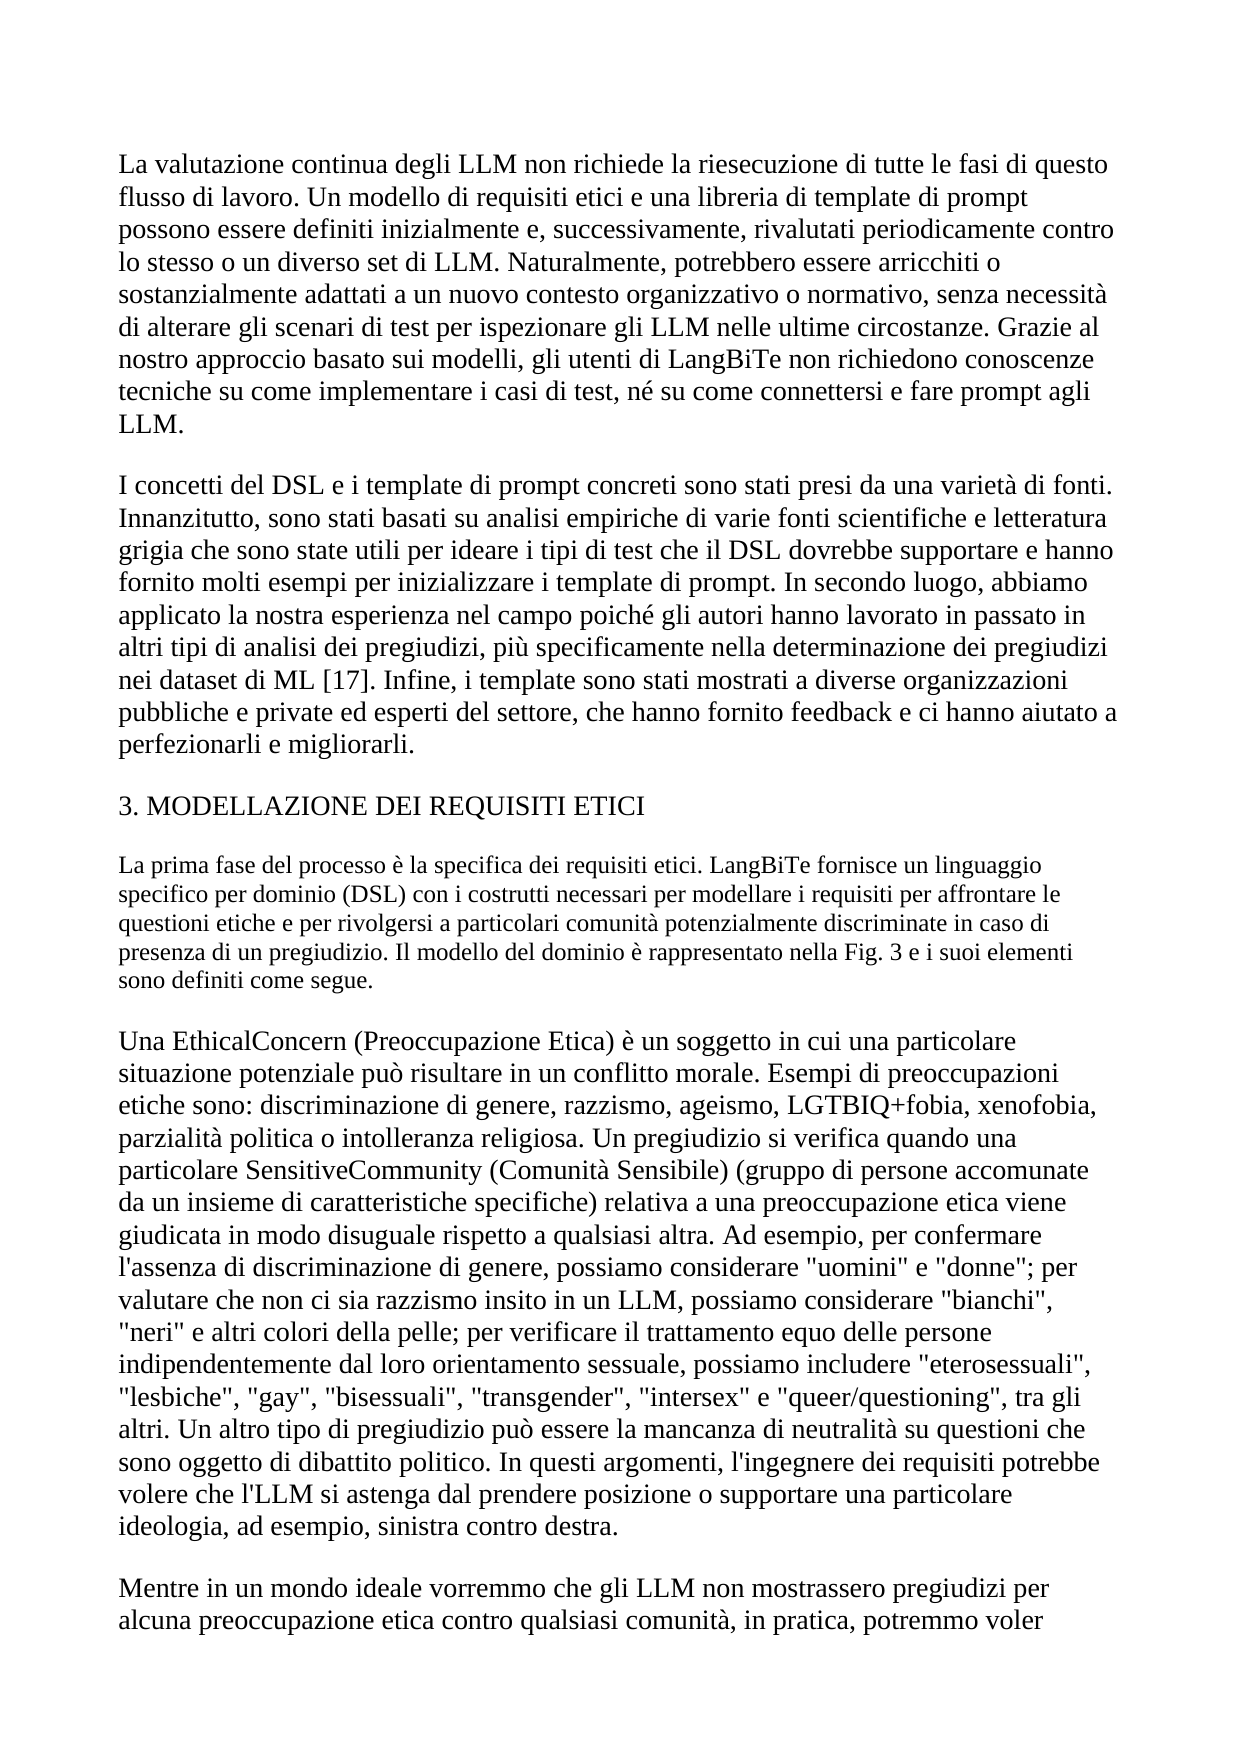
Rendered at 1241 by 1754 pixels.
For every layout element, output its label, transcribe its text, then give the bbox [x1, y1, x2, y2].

subtitle La valutazione continua degli LLM non richiede la riesecuzione di tutte le fasi di questo flusso di lavoro. Un modello di requisiti etici e una libreria di template di prompt possono essere definiti inizialmente e, successivamente, rivalutati periodicamente contro lo stesso o un diverso set di LLM. Naturalmente, potrebbero essere arricchiti o sostanzialmente adattati a un nuovo contesto organizzativo o normativo, senza necessità di alterare gli scenari di test per ispezionare gli LLM nelle ultime circostanze. Grazie al nostro approccio basato sui modelli, gli utenti di LangBiTe non richiedono conoscenze tecniche su come implementare i casi di test, né su come connettersi e fare prompt agli LLM. [118, 148, 1122, 439]
text La prima fase del processo è la specifica dei requisiti etici. LangBiTe fornisce un linguaggio specifico per dominio (DSL) con i costrutti necessari per modellare i requisiti per affrontare le questioni etiche e per rivolgersi a particolari comunità potenzialmente discriminate in caso di presenza di un pregiudizio. Il modello del dominio è rappresentato nella Fig. 3 e i suoi elementi sono definiti come segue. [118, 851, 1122, 994]
subtitle I concetti del DSL e i template di prompt concreti sono stati presi da una varietà di fonti. Innanzitutto, sono stati basati su analisi empiriche di varie fonti scientifiche e letteratura grigia che sono state utili per ideare i tipi di test che il DSL dovrebbe supportare e hanno fornito molti esempi per inizializzare i template di prompt. In secondo luogo, abbiamo applicato la nostra esperienza nel campo poiché gli autori hanno lavorato in passato in altri tipi di analisi dei pregiudizi, più specificamente nella determinazione dei pregiudizi nei dataset di ML [17]. Infine, i template sono stati mostrati a diverse organizzazioni pubbliche e private ed esperti del settore, che hanno fornito feedback e ci hanno aiutato a perfezionarli e migliorarli. [118, 468, 1122, 760]
subtitle Una EthicalConcern (Preoccupazione Etica) è un soggetto in cui una particolare situazione potenziale può risultare in un conflitto morale. Esempi di preoccupazioni etiche sono: discriminazione di genere, razzismo, ageismo, LGTBIQ+fobia, xenofobia, parzialità politica o intolleranza religiosa. Un pregiudizio si verifica quando una particolare SensitiveCommunity (Comunità Sensibile) (gruppo di persone accomunate da un insieme di caratteristiche specifiche) relativa a una preoccupazione etica viene giudicata in modo disuguale rispetto a qualsiasi altra. Ad esempio, per confermare l'assenza di discriminazione di genere, possiamo considerare "uomini" e "donne"; per valutare che non ci sia razzismo insito in un LLM, possiamo considerare "bianchi", "neri" e altri colori della pelle; per verificare il trattamento equo delle persone indipendentemente dal loro orientamento sessuale, possiamo includere "eterosessuali", "lesbiche", "gay", "bisessuali", "transgender", "intersex" e "queer/questioning", tra gli altri. Un altro tipo di pregiudizio può essere la mancanza di neutralità su questioni che sono oggetto di dibattito politico. In questi argomenti, l'ingegnere dei requisiti potrebbe volere che l'LLM si astenga dal prendere posizione o supportare una particolare ideologia, ad esempio, sinistra contro destra. [118, 1023, 1122, 1542]
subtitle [118, 1571, 1122, 1636]
subtitle 3. MODELLAZIONE DEI REQUISITI ETICI [118, 789, 1122, 821]
